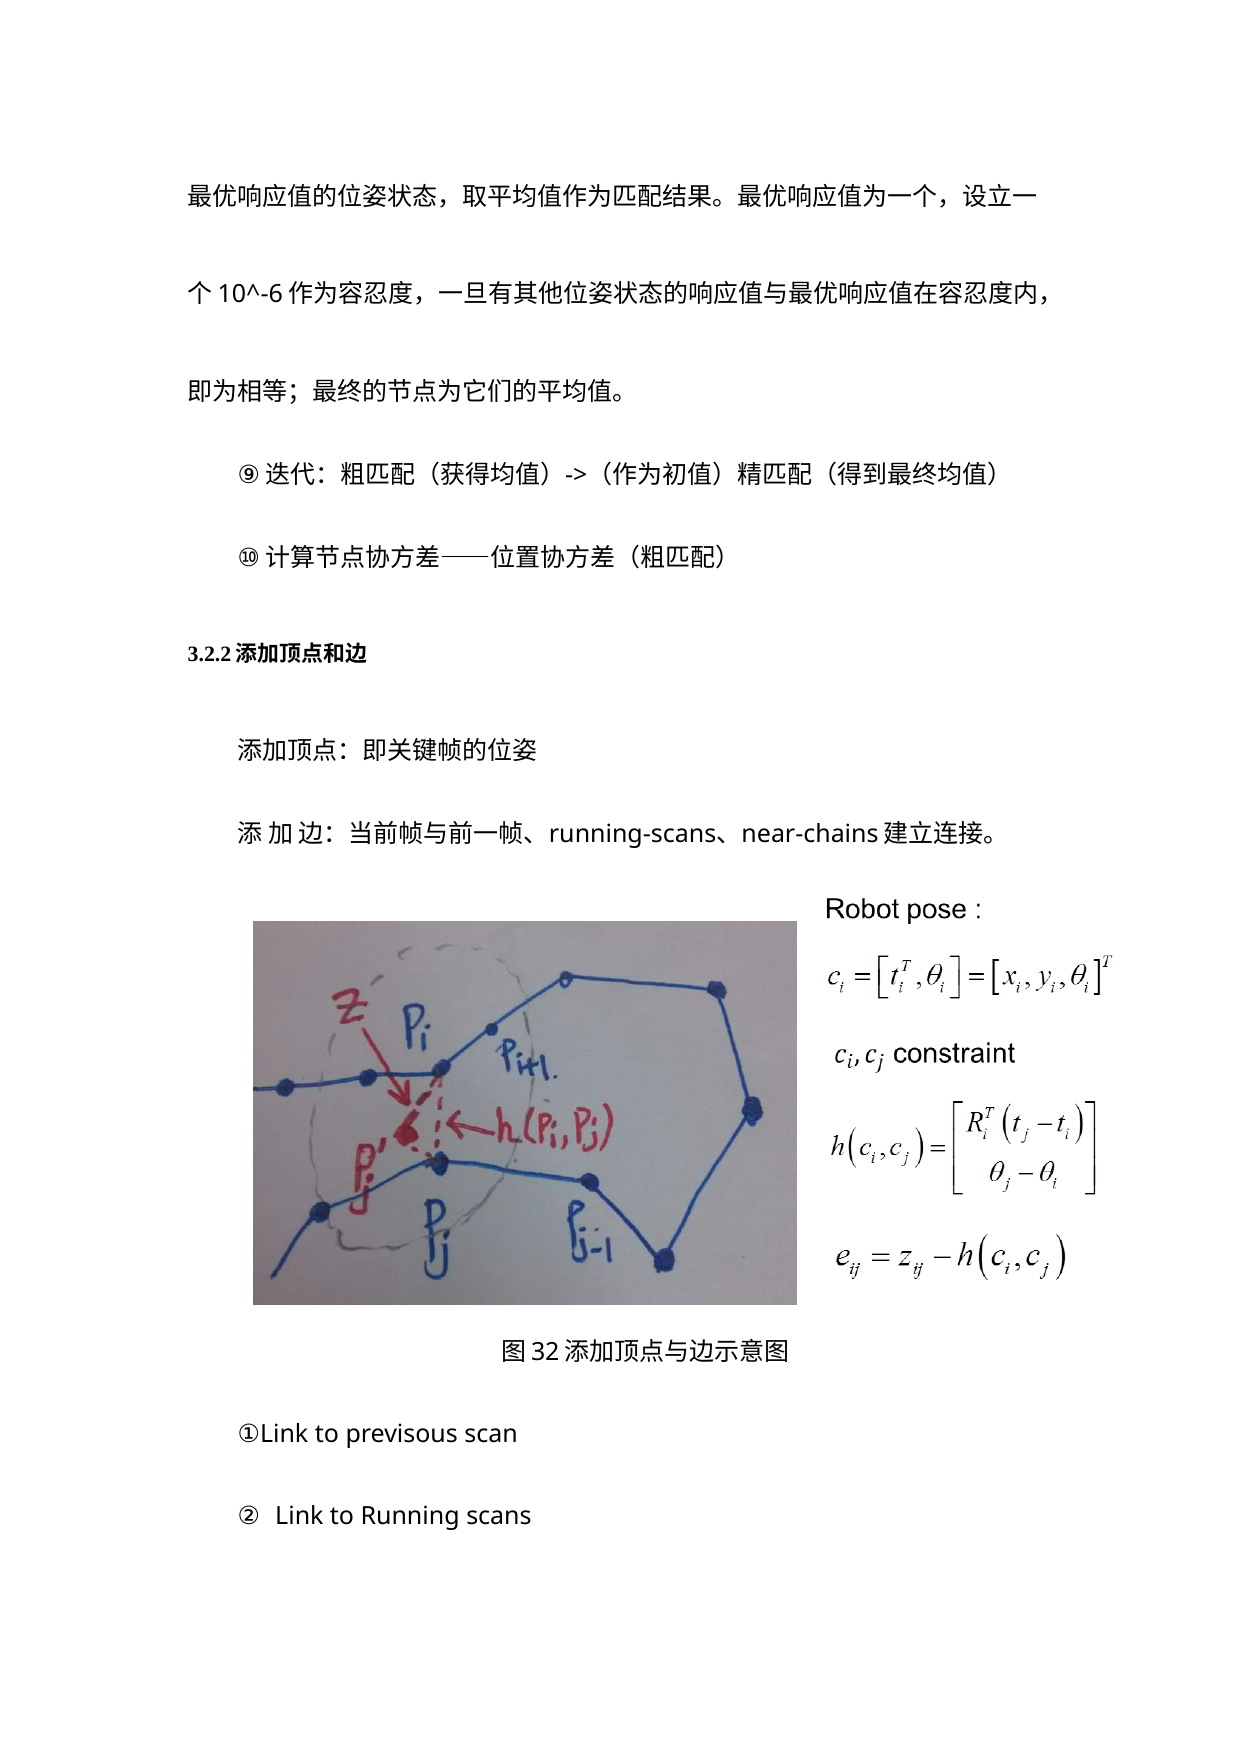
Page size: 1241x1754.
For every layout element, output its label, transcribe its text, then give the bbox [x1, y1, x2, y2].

text 图32添加顶点与边示意图 [187, 1317, 1053, 1382]
text 添 加 边：当前帧与前一帧、running-scans、near-chains建立连接。 [187, 799, 1053, 864]
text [187, 162, 1053, 422]
text 添加顶点：即关键帧的位姿 [187, 716, 1053, 781]
list Link to Running scans [237, 1482, 1053, 1547]
subtitle 3.2.2添加顶点和边 [187, 636, 1053, 668]
text ⑩计算节点协方差——位置协方差（粗匹配） [187, 523, 1053, 588]
text ⑨迭代：粗匹配（获得均值）->（作为初值）精匹配（得到最终均值） [187, 440, 1053, 505]
text ①Link to previsous scan [187, 1400, 1053, 1465]
picture [253, 882, 1119, 1305]
